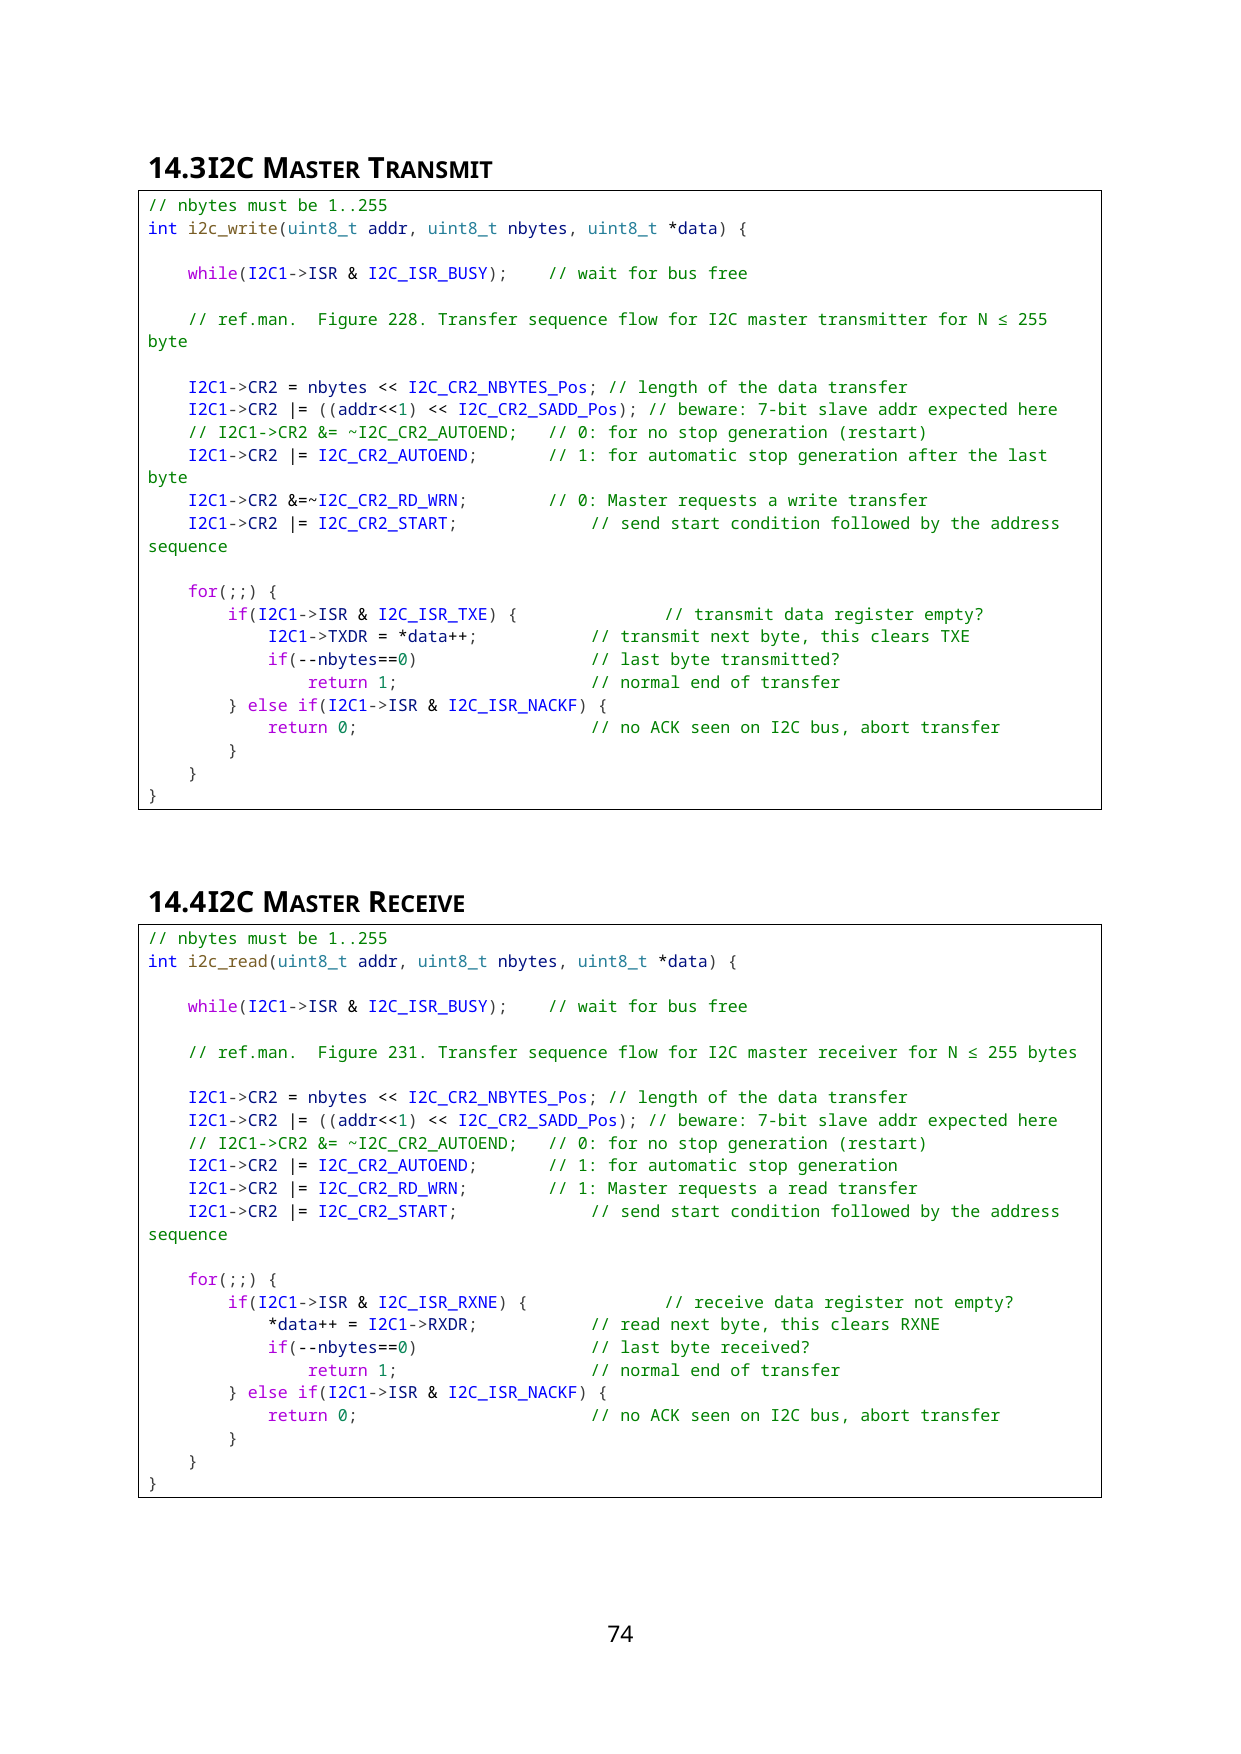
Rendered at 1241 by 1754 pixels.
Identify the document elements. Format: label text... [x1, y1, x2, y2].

text // I2C1->CR2 &= ~I2C_CR2_AUTOEND; // 0: for no stop generation (restart) [148, 421, 1093, 443]
text return 0; // no ACK seen on I2C bus, abort transfer [148, 1404, 1093, 1427]
text I2C1->CR2 |= ((addr<<1) << I2C_CR2_SADD_Pos); // beware: 7-bit slave addr expected here [148, 1109, 1093, 1131]
text if(I2C1->ISR & I2C_ISR_RXNE) { // receive data register not empty? [148, 1290, 1093, 1313]
text I2C1->TXDR = *data++; // transmit next byte, this clears TXE [148, 625, 1093, 648]
text } else if(I2C1->ISR & I2C_ISR_NACKF) { [148, 1381, 1093, 1404]
text } [148, 1427, 1093, 1449]
text *data++ = I2C1->RXDR; // read next byte, this clears RXNE [148, 1313, 1093, 1336]
text } [139, 781, 1101, 809]
text return 0; // no ACK seen on I2C bus, abort transfer [148, 716, 1093, 738]
text while(I2C1->ISR & I2C_ISR_BUSY); // wait for bus free [148, 262, 1093, 284]
text // nbytes must be 1..255 [139, 925, 1101, 950]
text } [148, 1449, 1093, 1469]
text I2C1->CR2 |= I2C_CR2_RD_WRN; // 1: Master requests a read transfer [148, 1177, 1093, 1199]
text } [148, 761, 1093, 781]
text int i2c_read(uint8_t addr, uint8_t nbytes, uint8_t *data) { [148, 950, 1093, 972]
text while(I2C1->ISR & I2C_ISR_BUSY); // wait for bus free [148, 995, 1093, 1018]
text I2C1->CR2 |= ((addr<<1) << I2C_CR2_SADD_Pos); // beware: 7-bit slave addr expected here [148, 398, 1093, 421]
text I2C1->CR2 = nbytes << I2C_CR2_NBYTES_Pos; // length of the data transfer [148, 375, 1093, 398]
text if(--nbytes==0) // last byte received? [148, 1336, 1093, 1358]
text I2C1->CR2 &=~I2C_CR2_RD_WRN; // 0: Master requests a write transfer [148, 489, 1093, 511]
text for(;;) { [148, 579, 1093, 602]
text int i2c_write(uint8_t addr, uint8_t nbytes, uint8_t *data) { [148, 216, 1093, 239]
text // nbytes must be 1..255 [139, 191, 1101, 216]
text } [148, 738, 1093, 761]
text I2C1->CR2 |= I2C_CR2_START; // send start condition followed by the address sequence [148, 511, 1093, 557]
text for(;;) { [148, 1268, 1093, 1290]
text } [139, 1469, 1101, 1497]
text I2C1->CR2 |= I2C_CR2_START; // send start condition followed by the address sequence [148, 1199, 1093, 1245]
subtitle I2C Master Transmit [148, 148, 1093, 187]
text // I2C1->CR2 &= ~I2C_CR2_AUTOEND; // 0: for no stop generation (restart) [148, 1131, 1093, 1154]
text I2C1->CR2 |= I2C_CR2_AUTOEND; // 1: for automatic stop generation [148, 1154, 1093, 1177]
text if(--nbytes==0) // last byte transmitted? [148, 648, 1093, 670]
text } else if(I2C1->ISR & I2C_ISR_NACKF) { [148, 693, 1093, 716]
subtitle I2C Master Receive [148, 881, 1093, 921]
text return 1; // normal end of transfer [148, 1358, 1093, 1381]
text if(I2C1->ISR & I2C_ISR_TXE) { // transmit data register empty? [148, 602, 1093, 625]
text I2C1->CR2 |= I2C_CR2_AUTOEND; // 1: for automatic stop generation after the last byte [148, 443, 1093, 489]
text return 1; // normal end of transfer [148, 670, 1093, 693]
text // ref.man. Figure 228. Transfer sequence flow for I2C master transmitter for N ≤ 255 byte [148, 307, 1093, 352]
text // ref.man. Figure 231. Transfer sequence flow for I2C master receiver for N ≤ 255 bytes [148, 1041, 1093, 1063]
text I2C1->CR2 = nbytes << I2C_CR2_NBYTES_Pos; // length of the data transfer [148, 1086, 1093, 1109]
